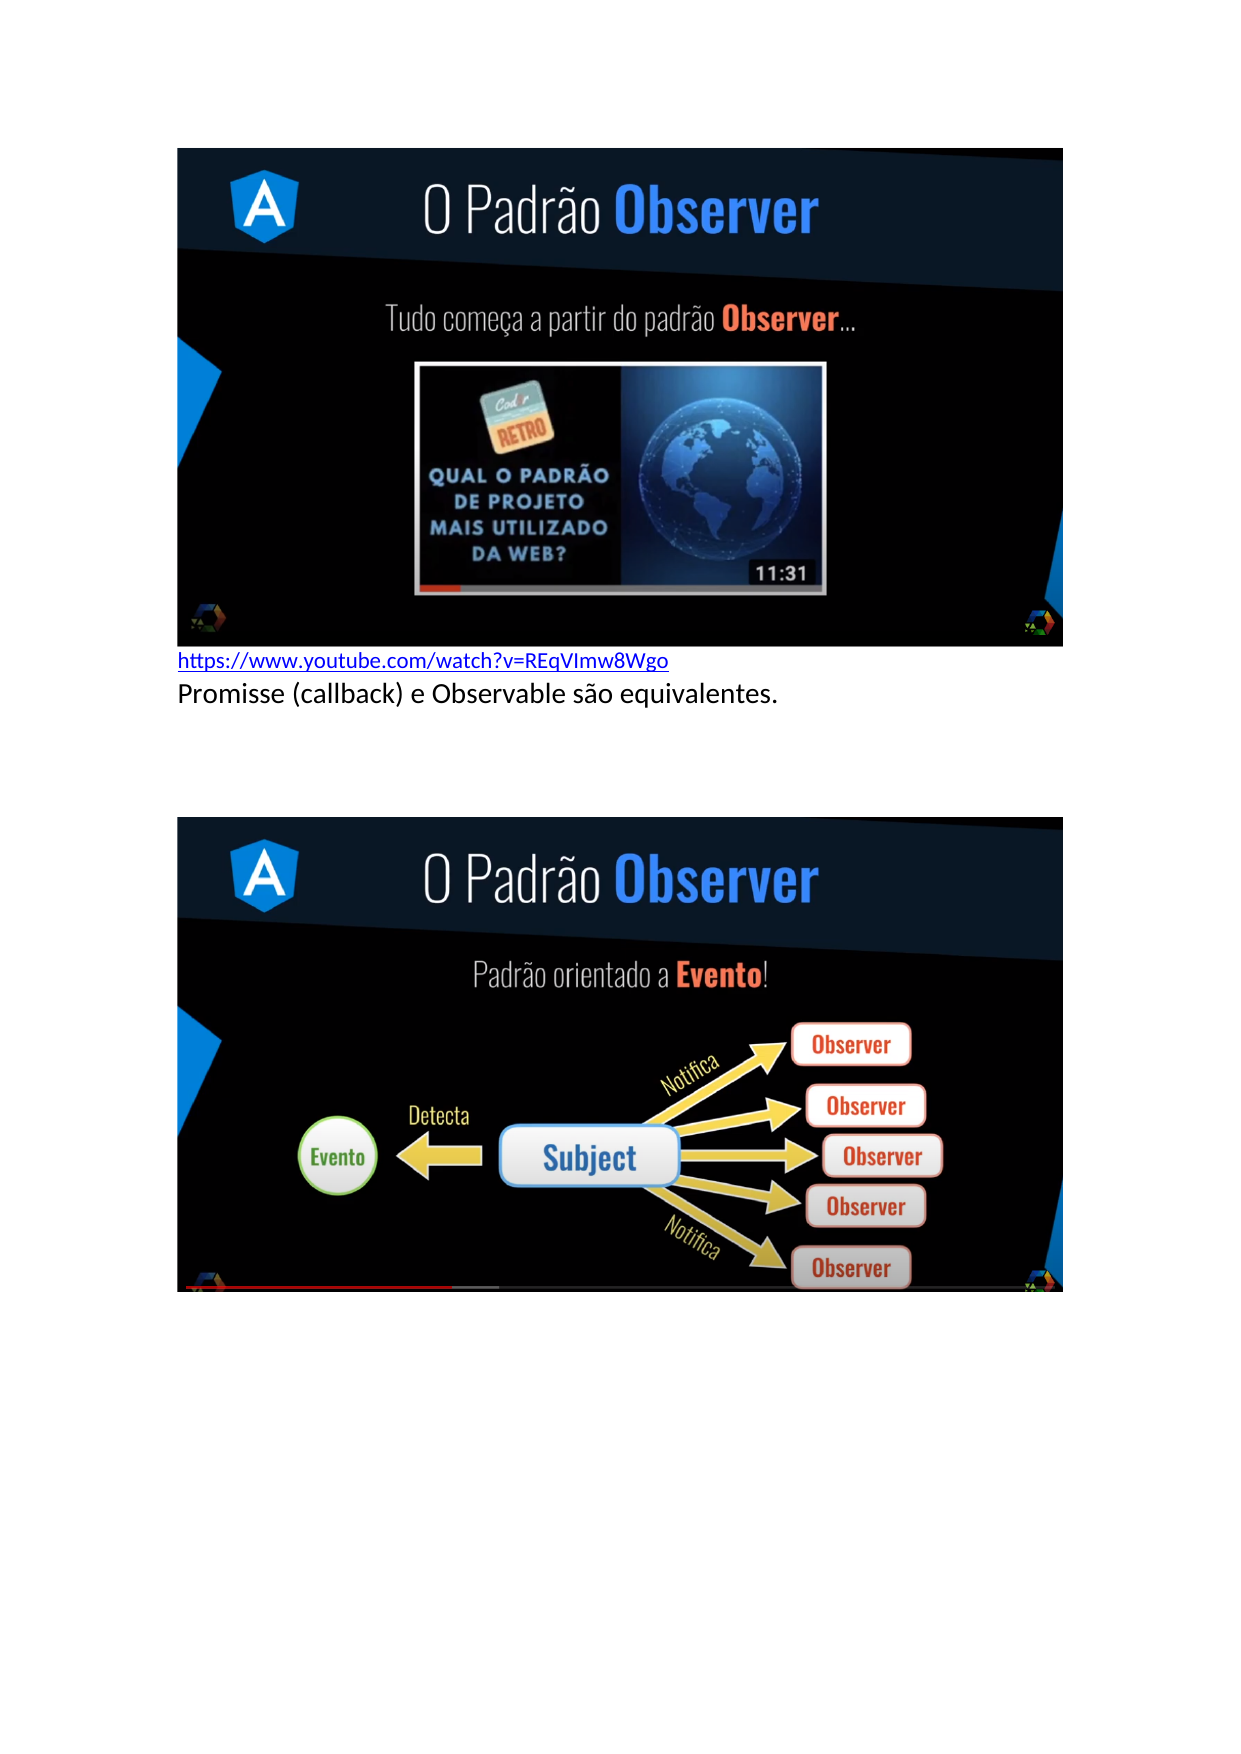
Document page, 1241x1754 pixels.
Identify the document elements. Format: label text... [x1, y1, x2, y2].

picture [177, 147, 1063, 647]
text https://www.youtube.com/watch?v=REqVImw8Wgo [177, 647, 1063, 675]
picture [177, 817, 1063, 1292]
text Promisse (callback) e Observable são equivalentes. [177, 675, 1063, 710]
